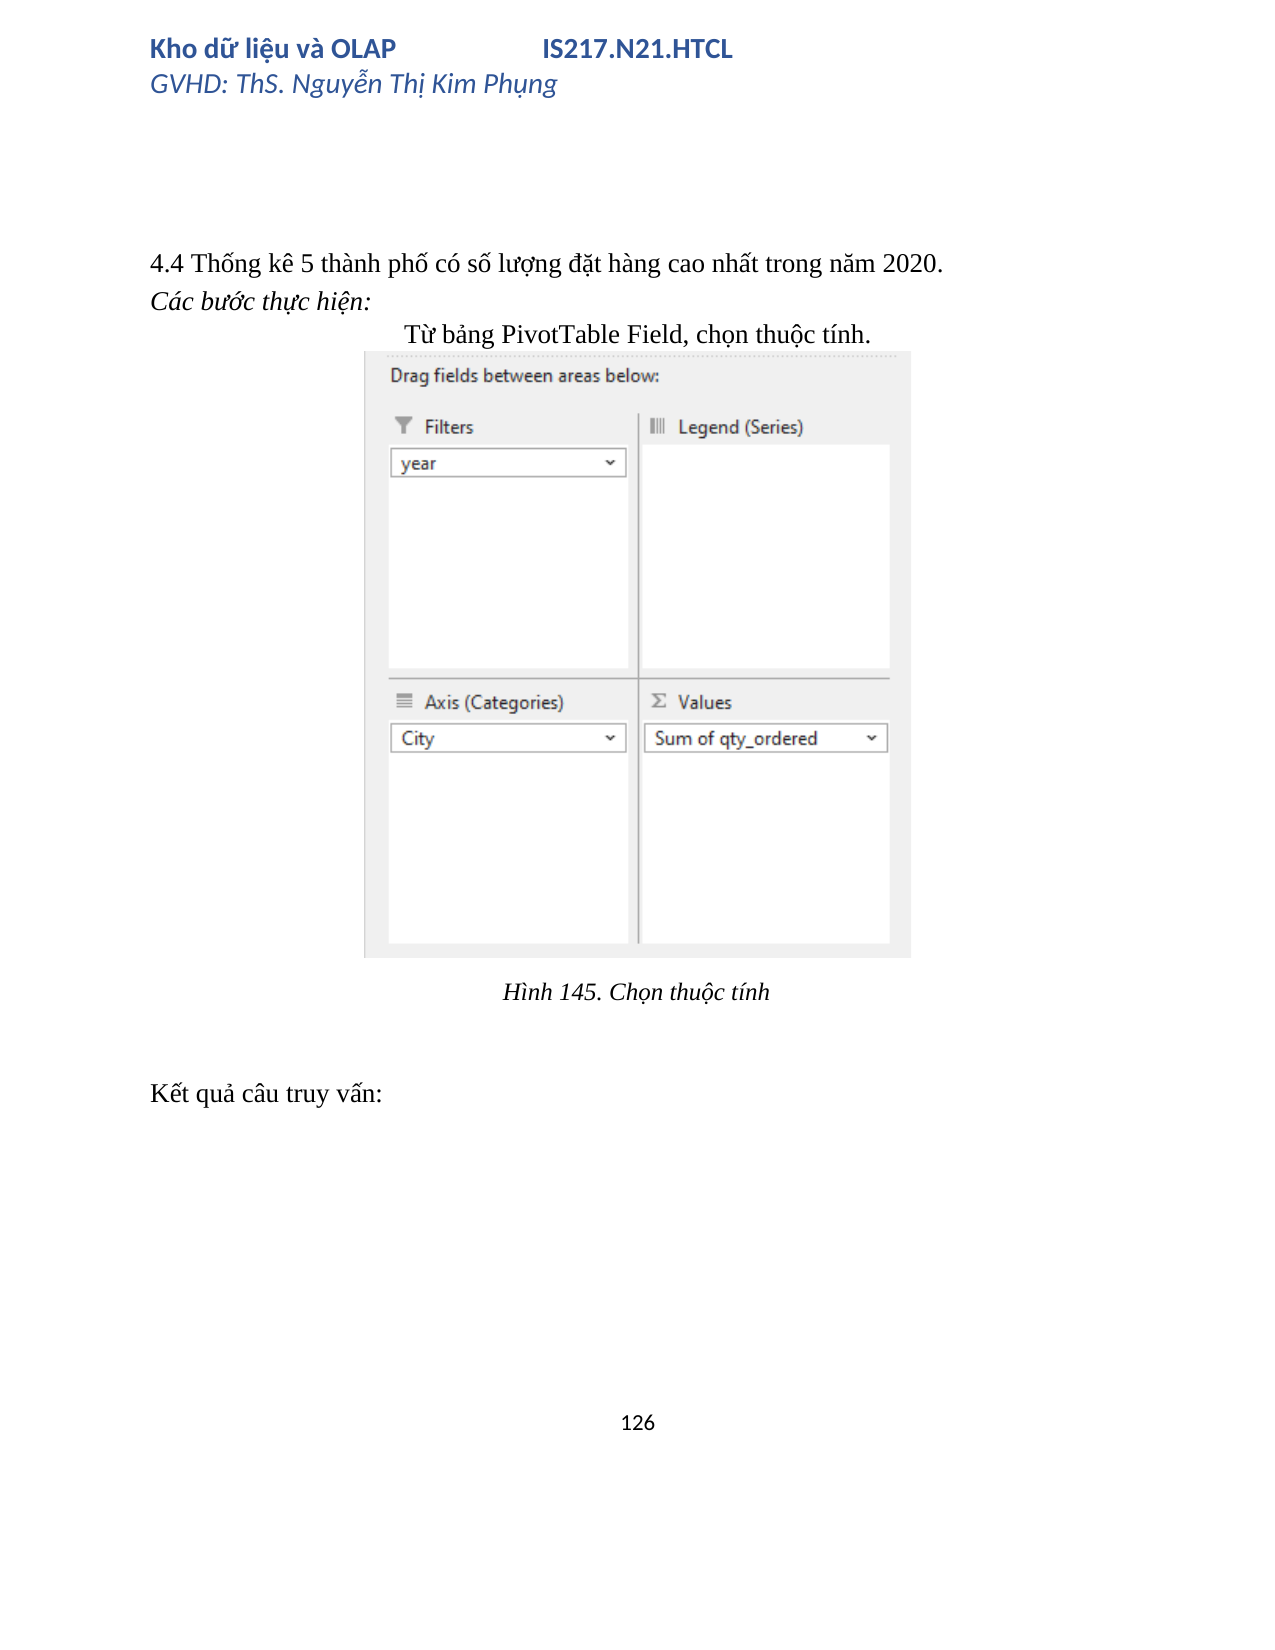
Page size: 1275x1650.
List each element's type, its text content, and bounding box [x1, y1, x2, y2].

text Hình 145. Chọn thuộc tính [150, 977, 1125, 1006]
subtitle 4.4 Thống kê 5 thành phố có số lượng đặt hàng cao nhất trong năm 2020. [150, 247, 1125, 278]
text Kết quả câu truy vấn: [150, 1077, 1125, 1108]
picture [364, 351, 912, 958]
subtitle Các bước thực hiện: [150, 285, 1125, 316]
